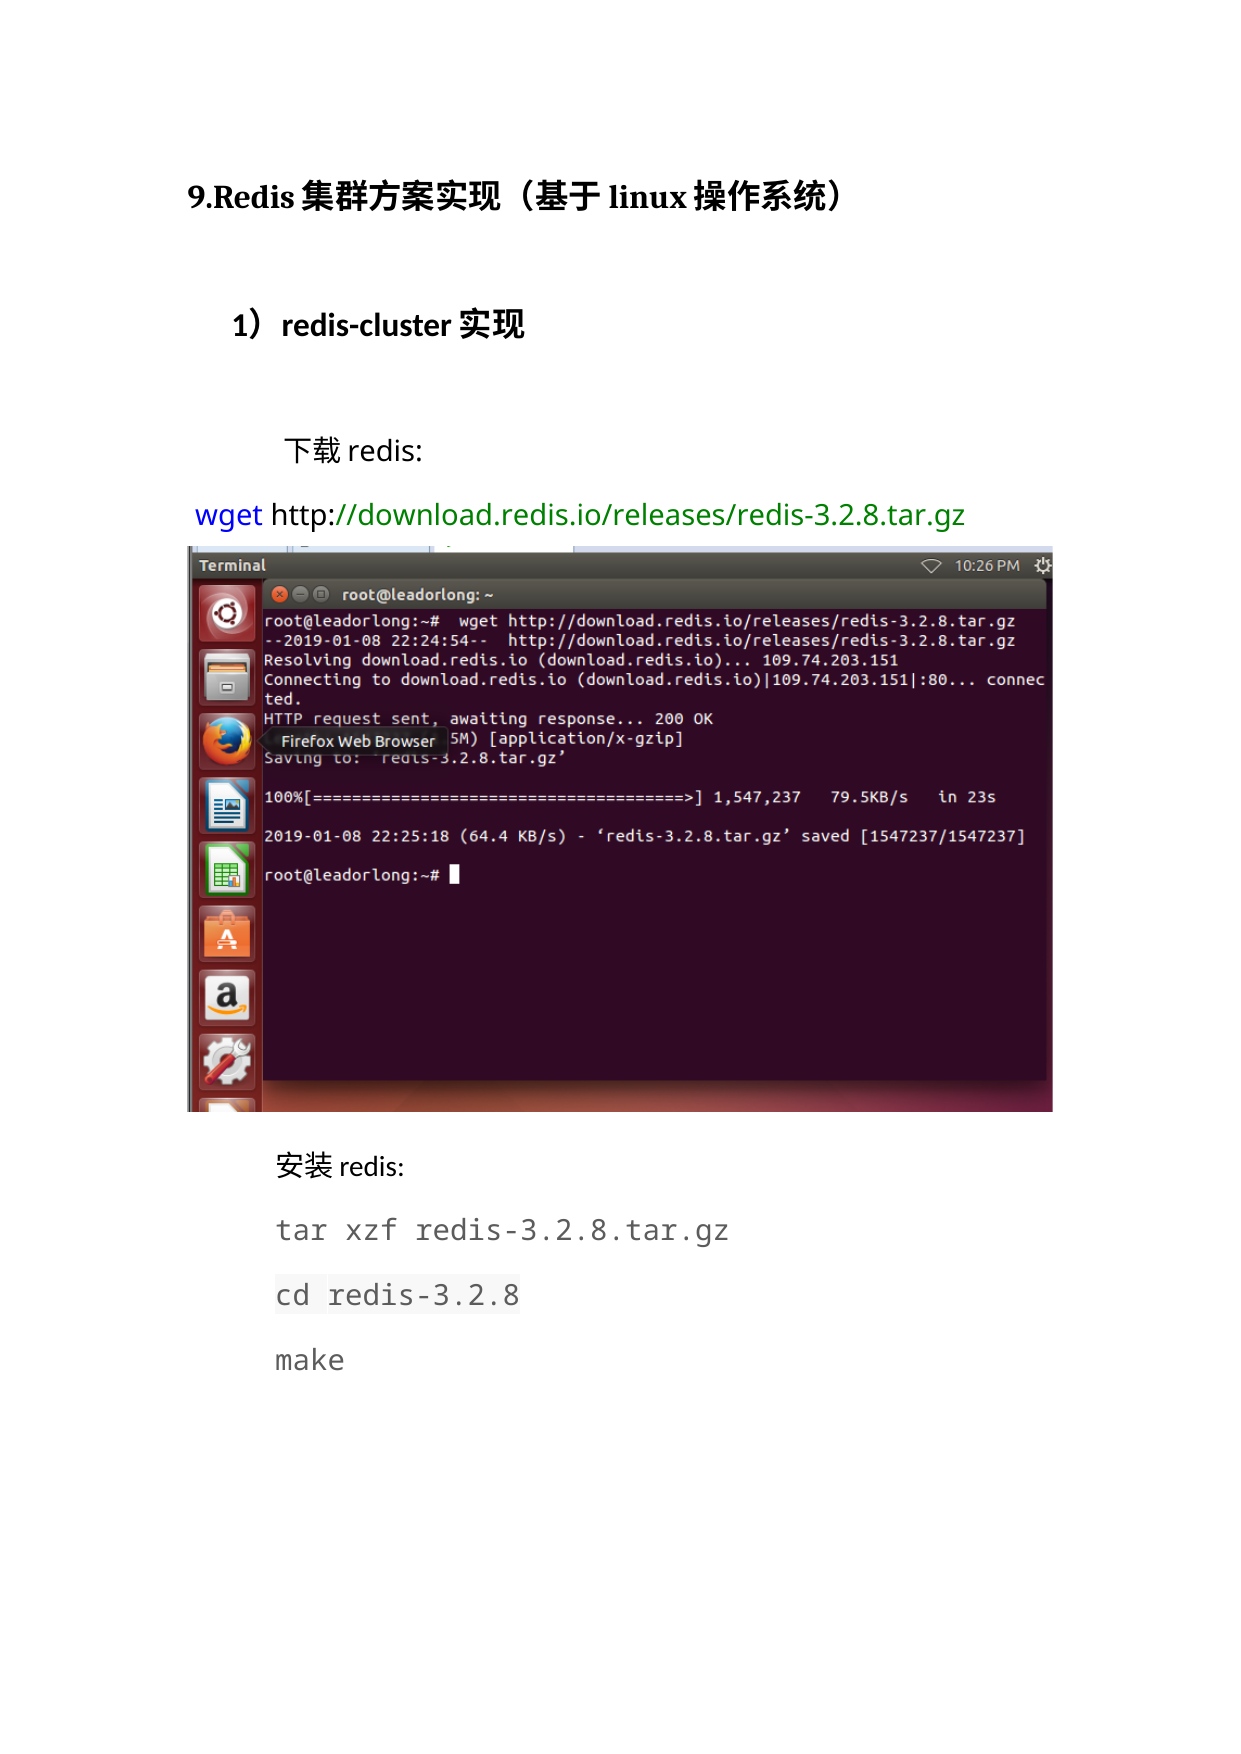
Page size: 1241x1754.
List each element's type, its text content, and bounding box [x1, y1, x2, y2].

text tar xzf redis-3.2.8.tar.gz [231, 1196, 1053, 1261]
text 下载redis: [187, 416, 1053, 481]
picture [187, 546, 1053, 1112]
subtitle 9.Redis集群方案实现（基于linux操作系统） [187, 162, 1053, 227]
text cd redis-3.2.8 [231, 1261, 1053, 1326]
subtitle 1）redis-cluster实现 [187, 289, 1053, 354]
text wget http://download.redis.io/releases/redis-3.2.8.tar.gz [187, 481, 1053, 546]
text make [231, 1326, 1053, 1391]
text 安装redis: [231, 1131, 1053, 1196]
